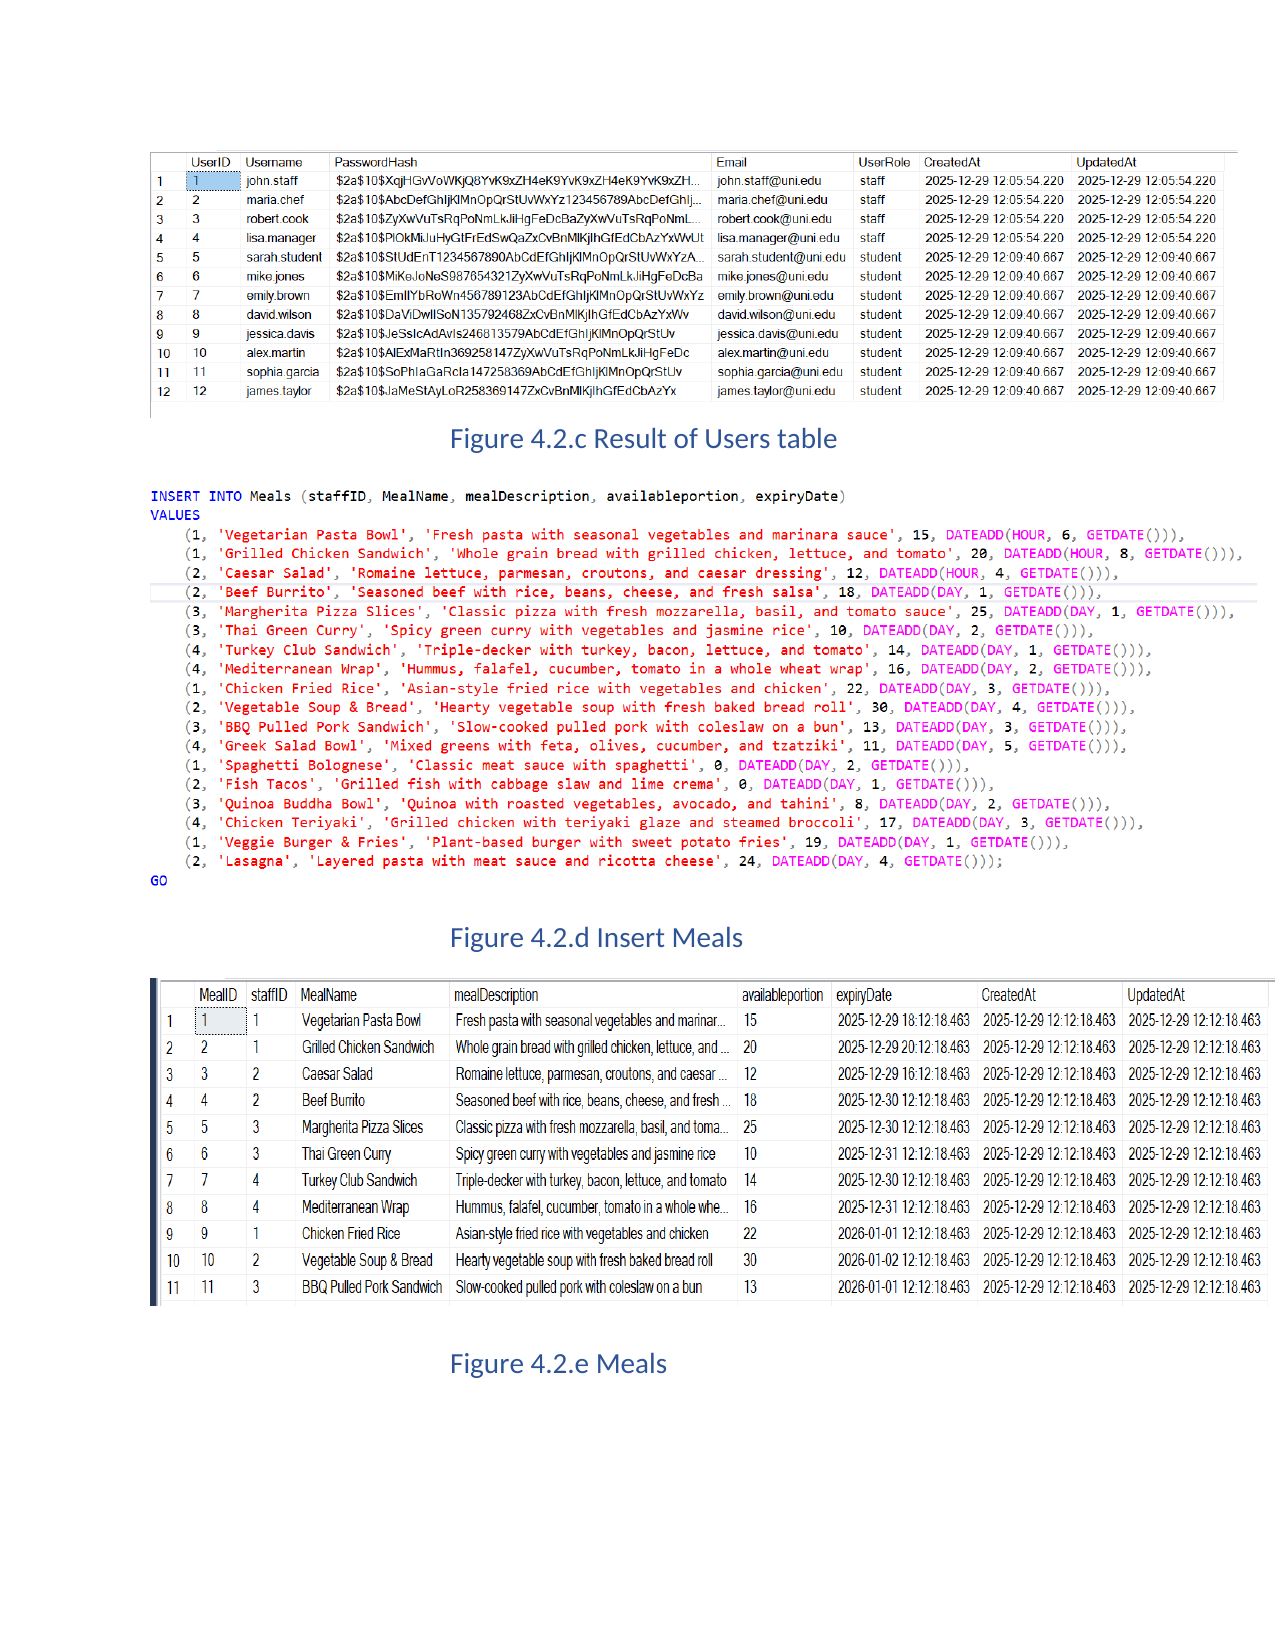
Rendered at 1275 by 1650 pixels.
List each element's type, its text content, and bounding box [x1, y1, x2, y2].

picture [150, 476, 1258, 899]
text Figure 4.2.e Meals [450, 1306, 1125, 1381]
picture [150, 978, 1275, 1306]
text Figure 4.2.c Result of Users table [450, 420, 1125, 456]
text Figure 4.2.d Insert Meals [450, 919, 1125, 955]
picture [150, 150, 1238, 418]
